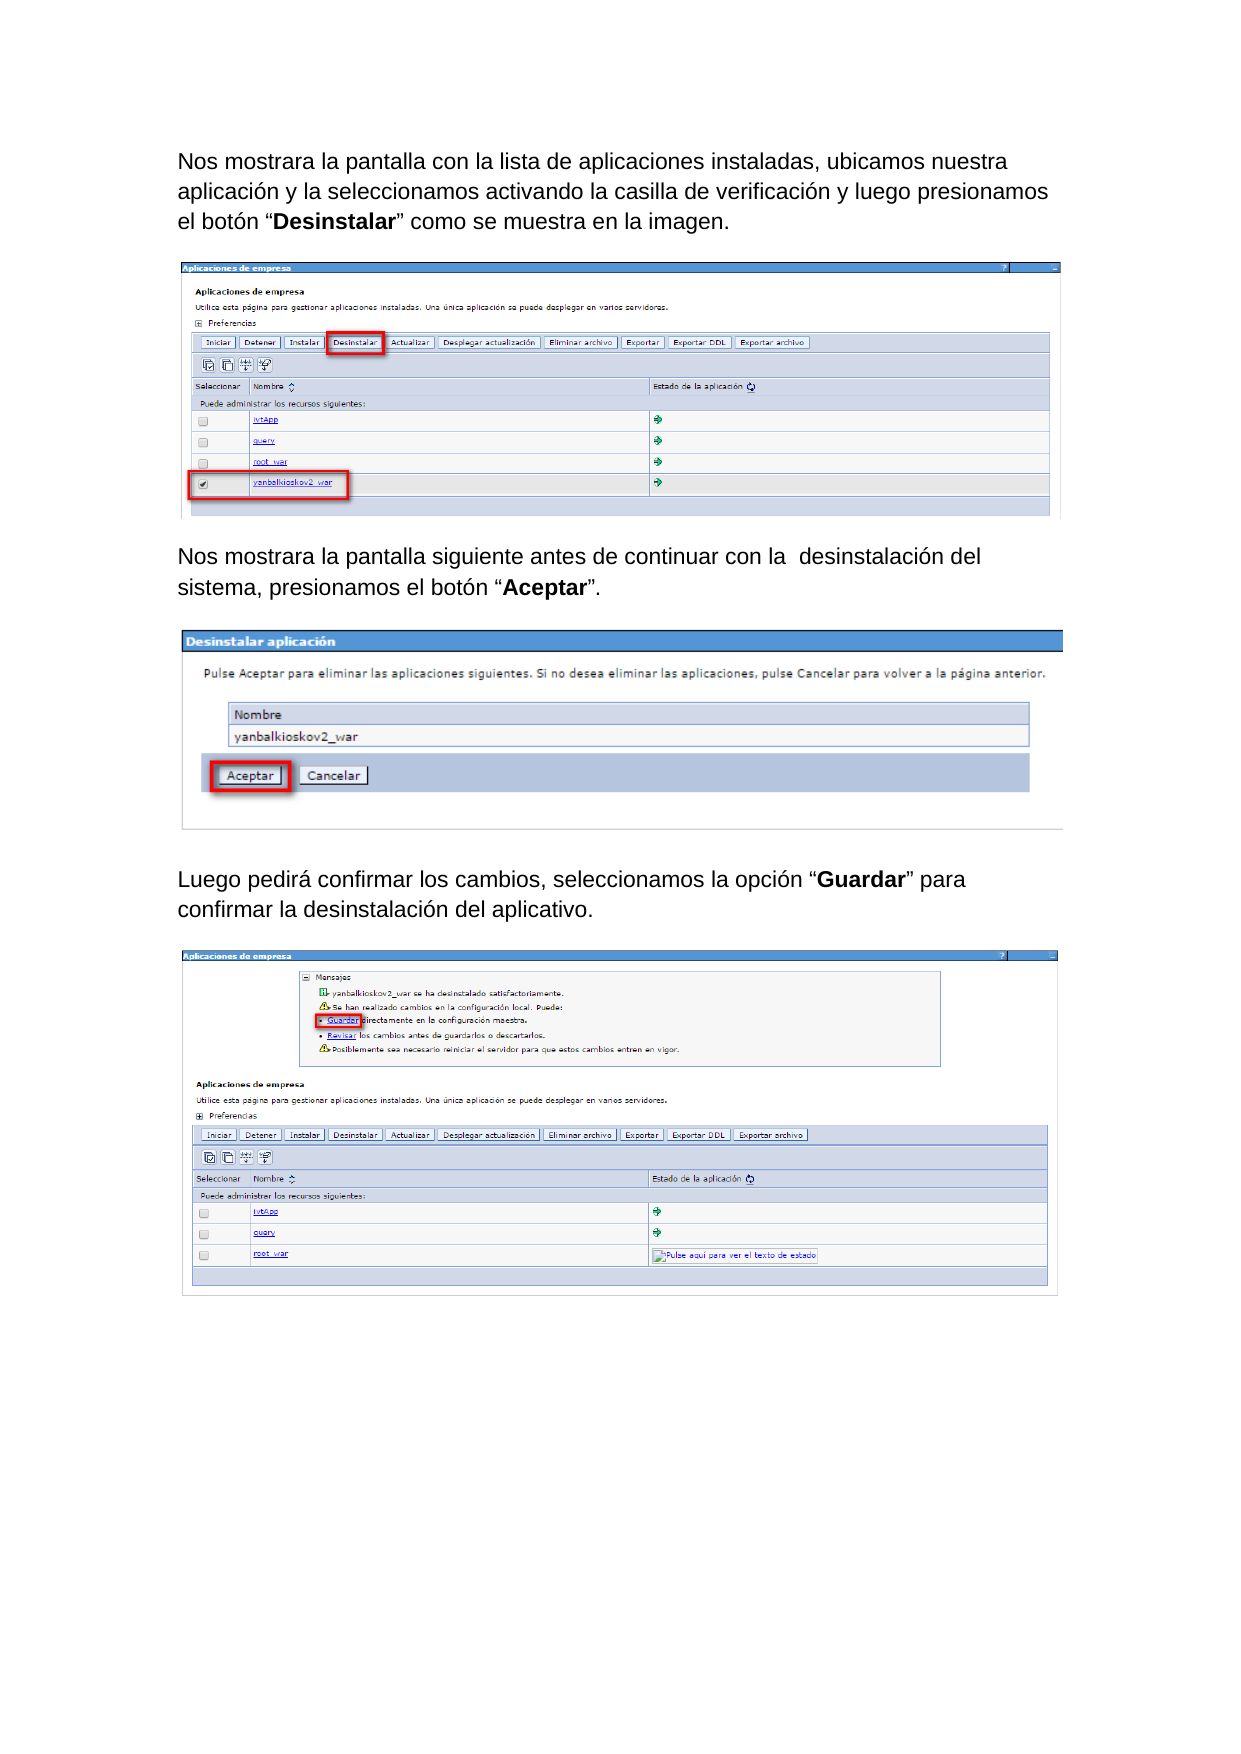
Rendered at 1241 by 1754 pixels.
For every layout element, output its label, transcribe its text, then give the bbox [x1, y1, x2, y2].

picture [177, 624, 1063, 841]
text Nos mostrara la pantalla con la lista de aplicaciones instaladas, ubicamos nuestra aplicación y la seleccionamos activando la casilla de verificación y luego presionamos el botón “Desinstalar” como se muestra en la imagen. [177, 148, 1063, 234]
text Luego pedirá confirmar los cambios, seleccionamos la opción “Guardar” para confirmar la desinstalación del aplicativo. [177, 866, 1063, 923]
picture [177, 259, 1063, 519]
text Nos mostrara la pantalla siguiente antes de continuar con la desinstalación del sistema, presionamos el botón “Aceptar”. [177, 543, 1063, 600]
picture [177, 947, 1063, 1300]
